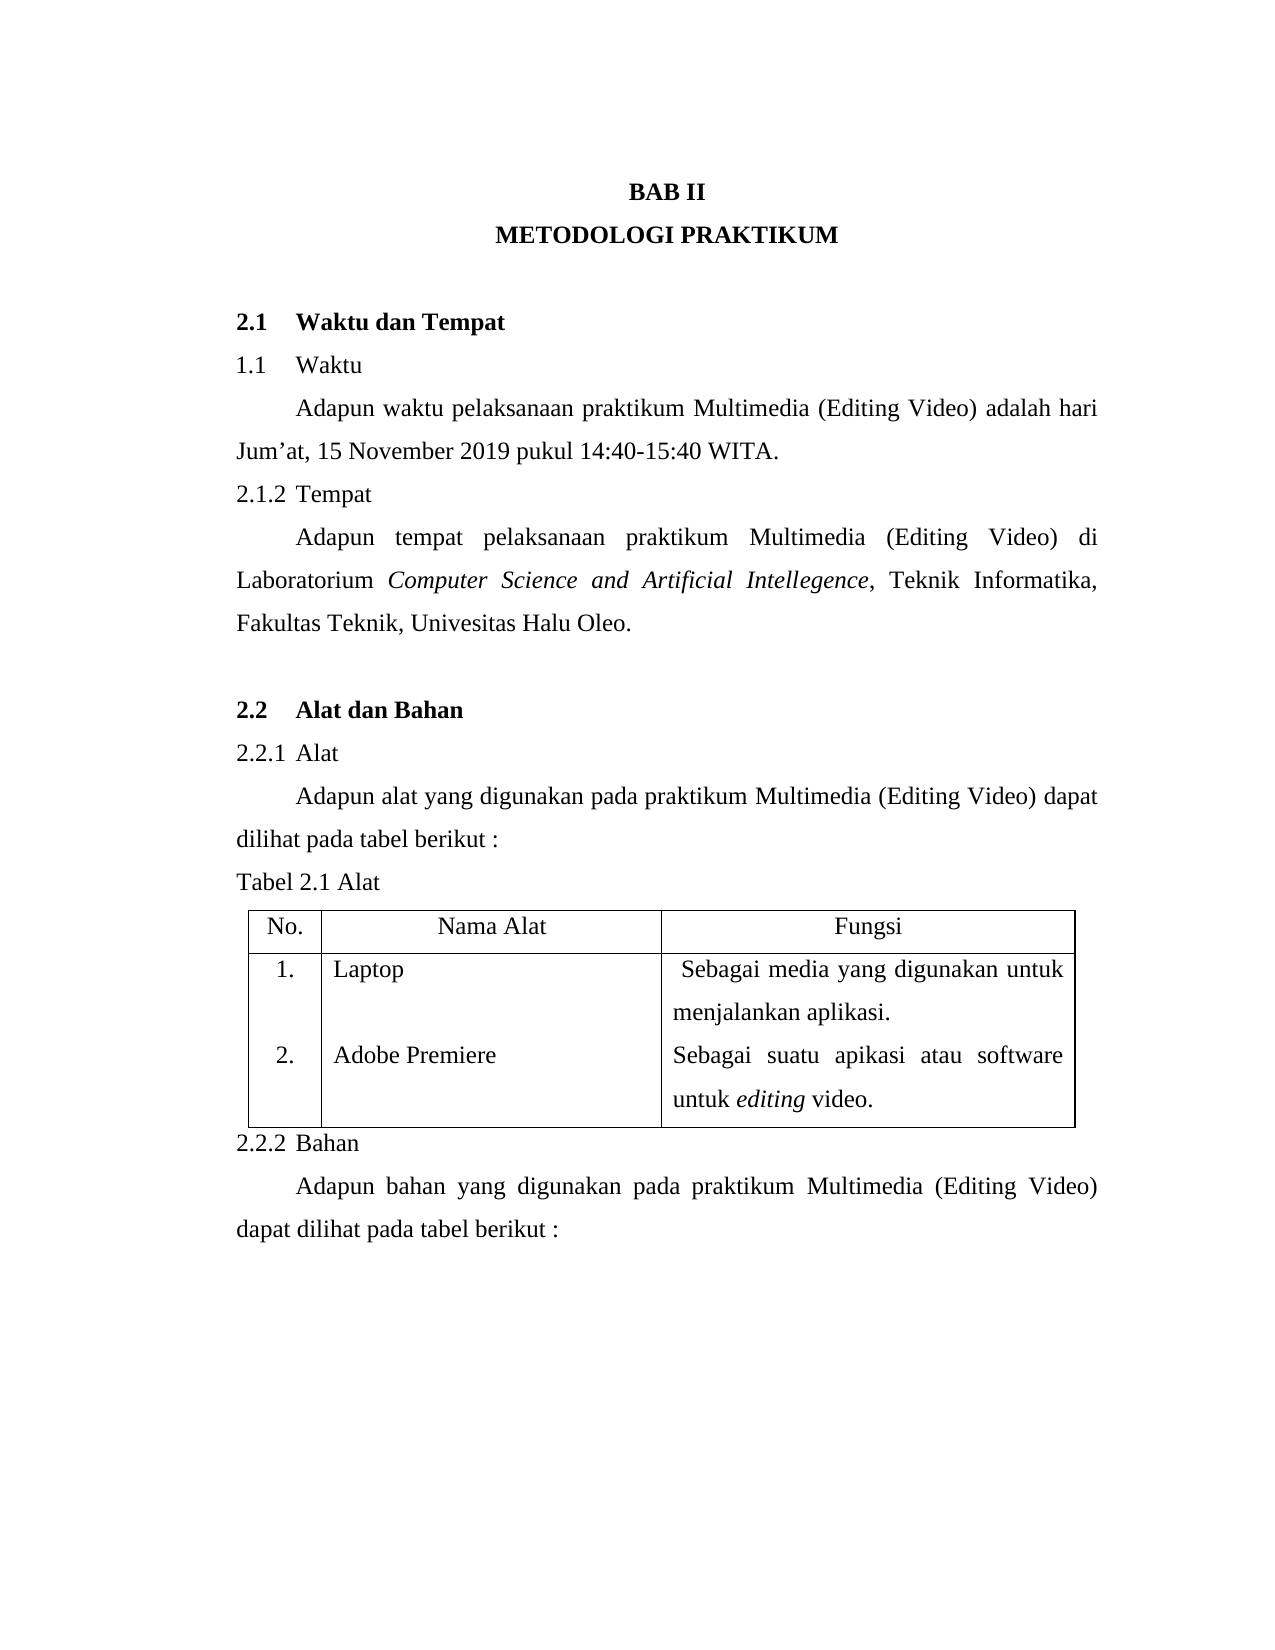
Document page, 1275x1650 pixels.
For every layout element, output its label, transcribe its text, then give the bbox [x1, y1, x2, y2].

list Tempat [236, 479, 1098, 508]
text Tabel 2.1 Alat [236, 867, 1098, 896]
text Adapun bahan yang digunakan pada praktikum Multimedia (Editing Video) dapat dilihat pada tabel berikut : [236, 1171, 1098, 1243]
table_header Fungsi [662, 911, 1074, 953]
list Alat dan Bahan [236, 695, 1098, 723]
text 2.2.2 Bahan [236, 1128, 1098, 1156]
text Adapun waktu pelaksanaan praktikum Multimedia (Editing Video) adalah hari Jum’at, 15 November 2019 pukul 14:40-15:40 WITA. [236, 393, 1098, 465]
list Alat [236, 738, 1098, 767]
text BAB II [236, 177, 1098, 206]
text Adapun alat yang digunakan pada praktikum Multimedia (Editing Video) dapat dilihat pada tabel berikut : [236, 781, 1098, 853]
text METODOLOGI PRAKTIKUM [236, 220, 1098, 249]
text Adapun tempat pelaksanaan praktikum Multimedia (Editing Video) di Laboratorium Computer Science and Artificial Intellegence, Teknik Informatika, Fakultas Teknik, Univesitas Halu Oleo. [236, 522, 1098, 637]
table_header Nama Alat [322, 911, 661, 953]
table_header No. [249, 911, 321, 953]
list Waktu dan Tempat [236, 307, 1098, 335]
table_cell Sebagai media yang digunakan untuk menjalankan aplikasi. Sebagai suatu apikasi atau software untuk editing video. [662, 954, 1074, 1127]
table_cell 1. 2. [249, 954, 321, 1127]
list Waktu [235, 350, 1098, 378]
table_cell Laptop Adobe Premiere [322, 954, 661, 1127]
